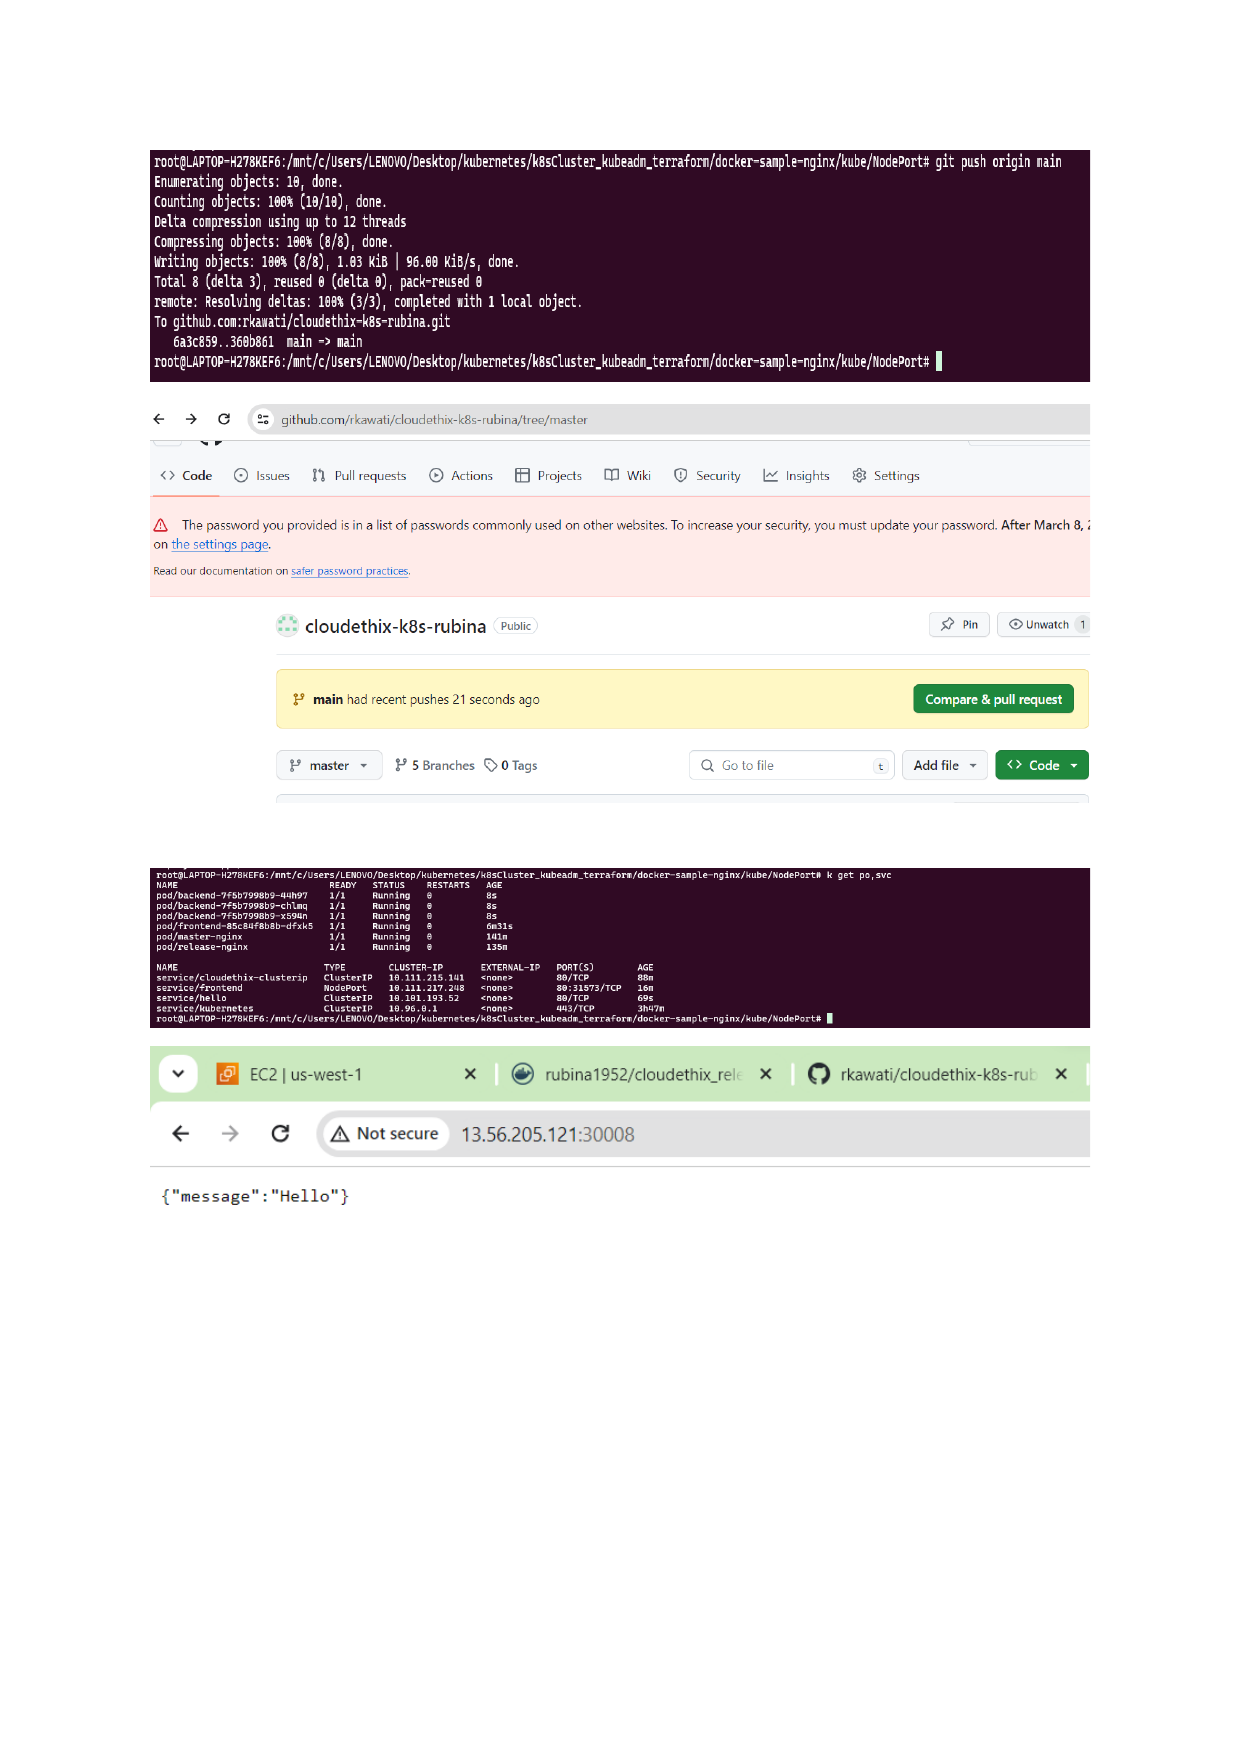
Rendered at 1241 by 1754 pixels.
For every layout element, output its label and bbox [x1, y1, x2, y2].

picture [150, 150, 1091, 382]
picture [150, 400, 1091, 803]
picture [150, 1046, 1091, 1545]
picture [150, 868, 1091, 1028]
